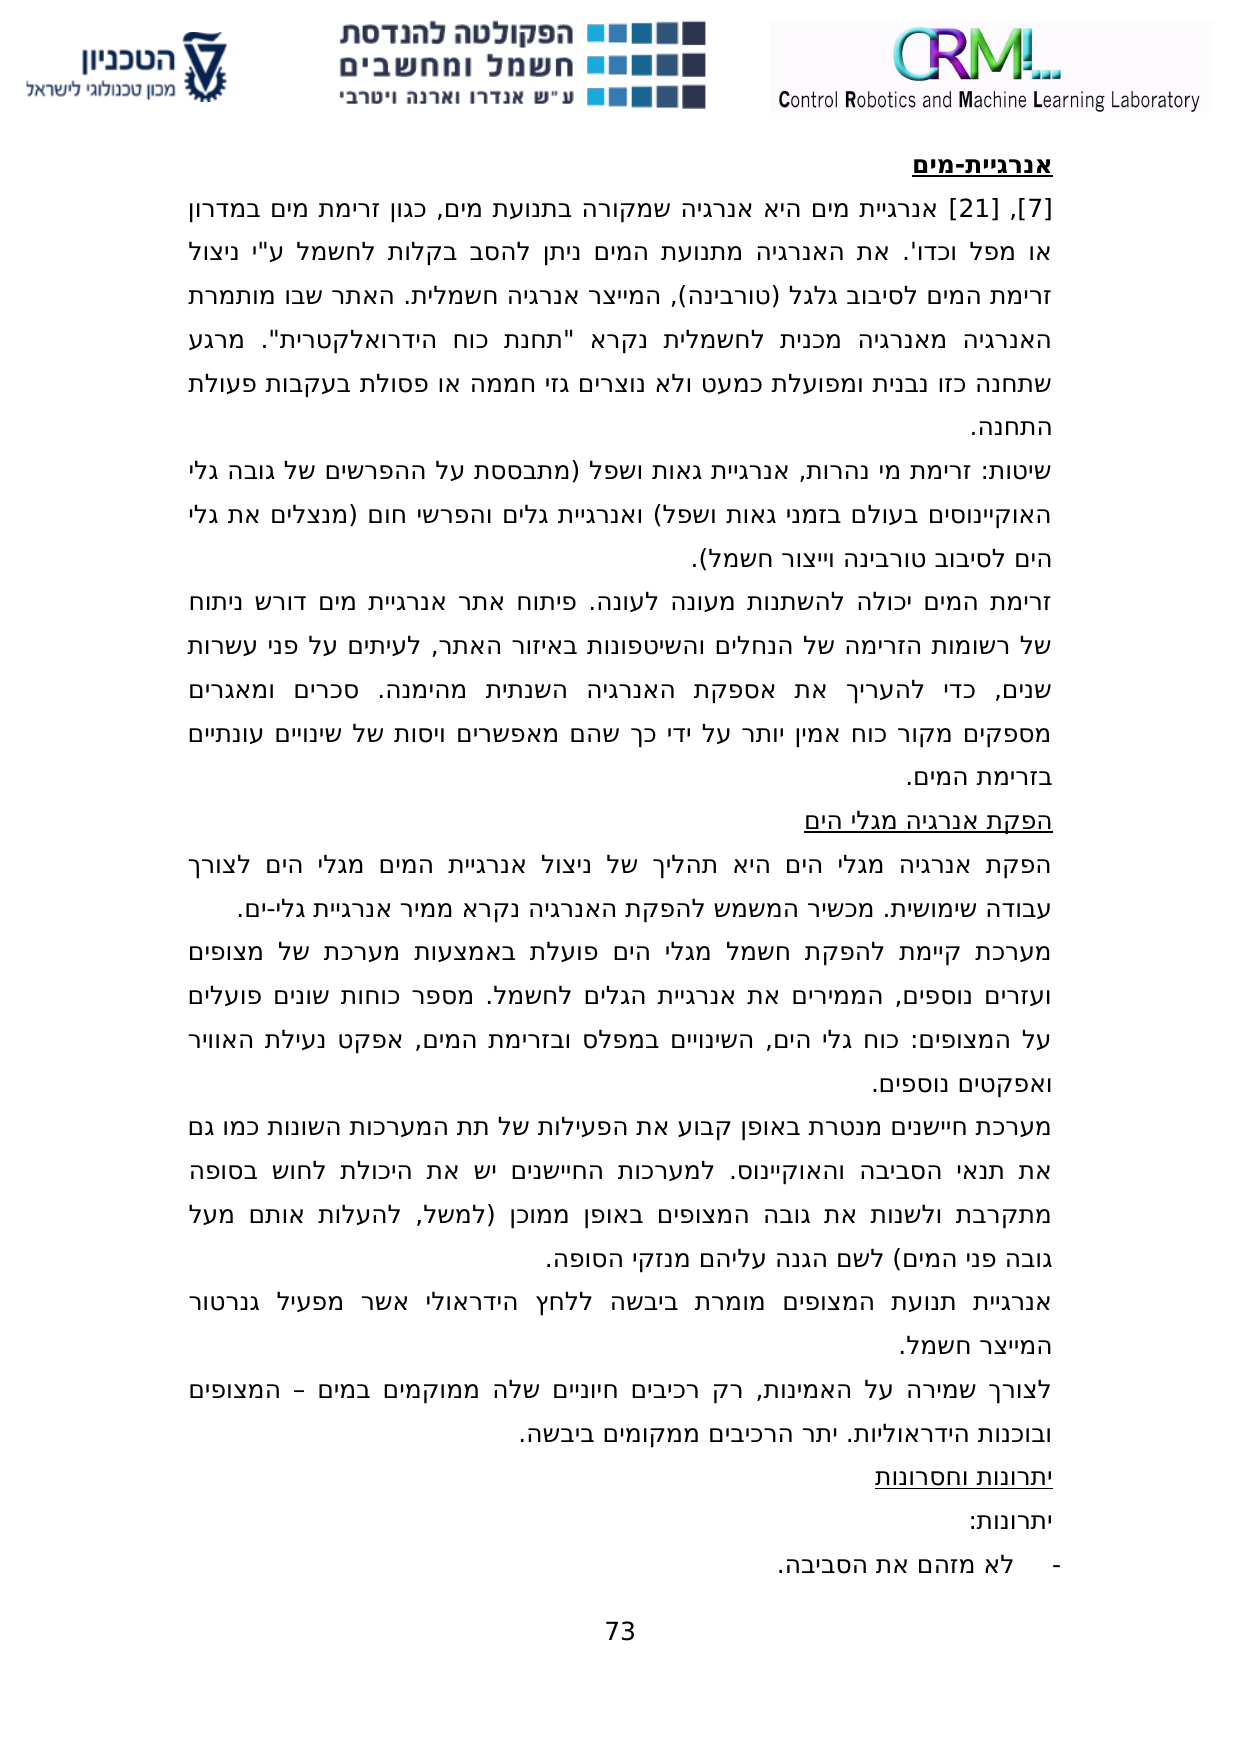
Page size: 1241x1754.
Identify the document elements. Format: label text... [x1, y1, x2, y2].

text הפקת אנרגיה מגלי הים [187, 806, 1053, 835]
text יתרונות: [187, 1506, 1053, 1535]
text לצורך שמירה על האמינות, רק רכיבים חיוניים שלה ממוקמים במים – המצופים ובוכנות הידראוליות. יתר הרכיבים ממקומים ביבשה. [187, 1375, 1053, 1448]
text מערכת קיימת להפקת חשמל מגלי הים פועלת באמצעות מערכת של מצופים ועזרים נוספים, הממירים את אנרגיית הגלים לחשמל. מספר כוחות שונים פועלים על המצופים: כוח גלי הים, השינויים במפלס ובזרימת המים, אפקט נעילת האוויר ואפקטים נוספים. [187, 937, 1053, 1098]
picture [26, 32, 227, 102]
text אנרגיית תנועת המצופים מומרת ביבשה ללחץ הידראולי אשר מפעיל גנרטור המייצר חשמל. [187, 1287, 1053, 1360]
text מערכת חיישנים מנטרת באופן קבוע את הפעילות של תת המערכות השונות כמו גם את תנאי הסביבה והאוקיינוס. למערכות החיישנים יש את היכולת לחוש בסופה מתקרבת ולשנות את גובה המצופים באופן ממוכן (למשל, להעלות אותם מעל גובה פני המים) לשם הגנה עליהם מנזקי הסופה. [187, 1112, 1053, 1273]
text שיטות: זרימת מי נהרות, אנרגיית גאות ושפל (מתבססת על ההפרשים של גובה גלי האוקיינוסים בעולם בזמני גאות ושפל) ואנרגיית גלים והפרשי חום (מנצלים את גלי הים לסיבוב טורבינה וייצור חשמל). [187, 456, 1053, 573]
picture [333, 17, 706, 112]
subtitle אנרגיית-מים [187, 150, 1053, 179]
list לא מזהם את הסביבה. [187, 1550, 1052, 1579]
text זרימת המים יכולה להשתנות מעונה לעונה. פיתוח אתר אנרגיית מים דורש ניתוח של רשומות הזרימה של הנחלים והשיטפונות באיזור האתר, לעיתים על פני עשרות שנים, כדי להעריך את אספקת האנרגיה השנתית מהימנה. סכרים ומאגרים מספקים מקור כוח אמין יותר על ידי כך שהם מאפשרים ויסות של שינויים עונתיים בזרימת המים. [187, 587, 1053, 792]
text הפקת אנרגיה מגלי הים היא תהליך של ניצול אנרגיית המים מגלי הים לצורך עבודה שימושית. מכשיר המשמש להפקת האנרגיה נקרא ממיר אנרגיית גלי-ים. [187, 850, 1053, 923]
text , אנרגיית מים היא אנרגיה שמקורה בתנועת מים, כגון זרימת מים במדרון או מפל וכדו'. את האנרגיה מתנועת המים ניתן להסב בקלות לחשמל ע"י ניצול זרימת המים לסיבוב גלגל (טורבינה), המייצר אנרגיה חשמלית. האתר שבו מותמרת האנרגיה מאנרגיה מכנית לחשמלית נקרא "תחנת כוח הידרואלקטרית". מרגע שתחנה כזו נבנית ומפועלת כמעט ולא נוצרים גזי חממה או פסולת בעקבות פעולת התחנה. [187, 194, 1053, 442]
picture [768, 21, 1213, 113]
text יתרונות וחסרונות [187, 1462, 1053, 1492]
